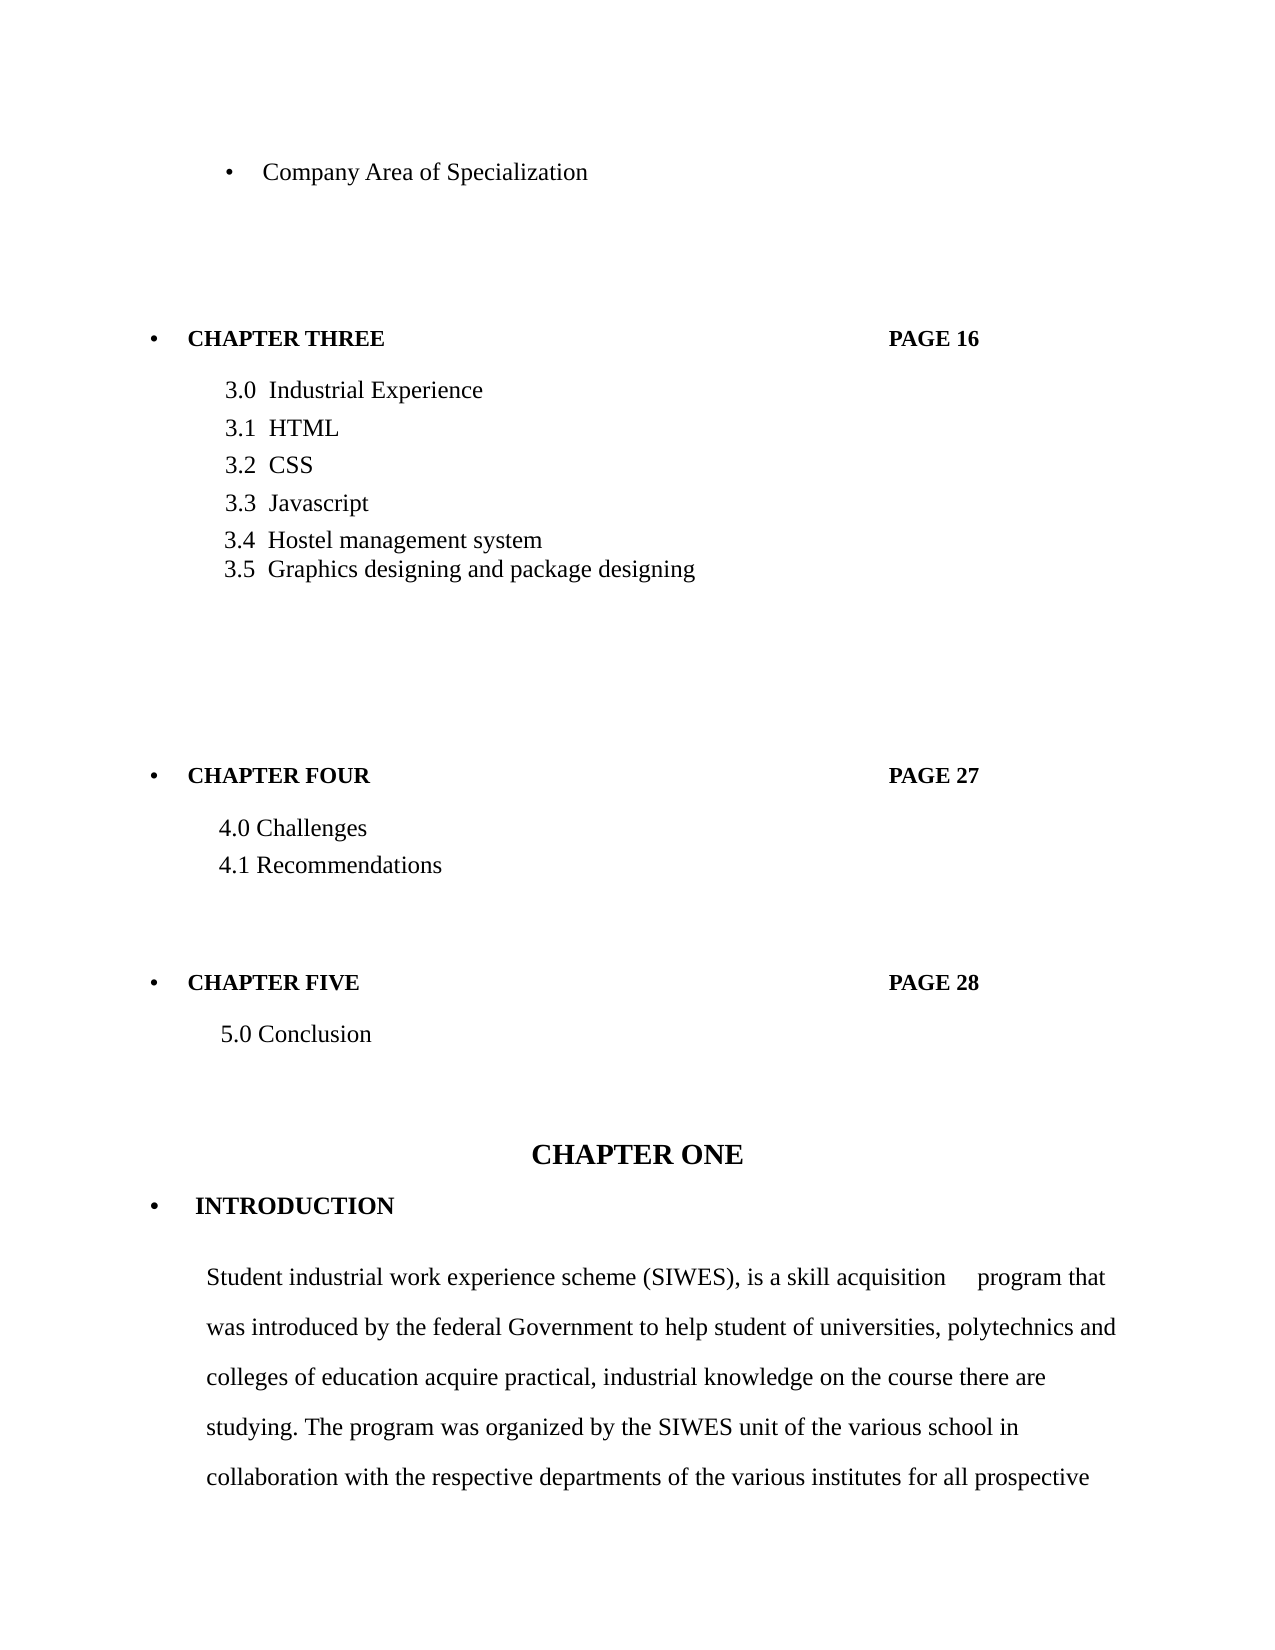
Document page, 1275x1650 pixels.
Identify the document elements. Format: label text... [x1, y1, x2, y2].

list CHAPTER THREE PAGE 16 [150, 325, 1125, 352]
text 5.0 Conclusion [189, 1012, 1125, 1049]
text 3.0 Industrial Experience [150, 369, 1125, 406]
list Company Area of Specialization [225, 150, 1125, 187]
text 3.1 HTML [150, 406, 1125, 444]
text 4.1 Recommendations [150, 843, 1125, 881]
list CHAPTER FIVE PAGE 28 [150, 968, 1125, 995]
text 3.3 Javascript [150, 481, 1125, 519]
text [206, 1245, 1125, 1495]
text 3.2 CSS [150, 444, 1125, 481]
text CHAPTER ONE [150, 1124, 1125, 1174]
list INTRODUCTION [150, 1174, 1125, 1224]
text 4.0 Challenges [150, 806, 1125, 843]
text 3.4 Hostel management system [150, 519, 1125, 556]
text 3.5 Graphics designing and package designing [268, 556, 1125, 583]
list CHAPTER FOUR PAGE 27 [150, 762, 1125, 789]
